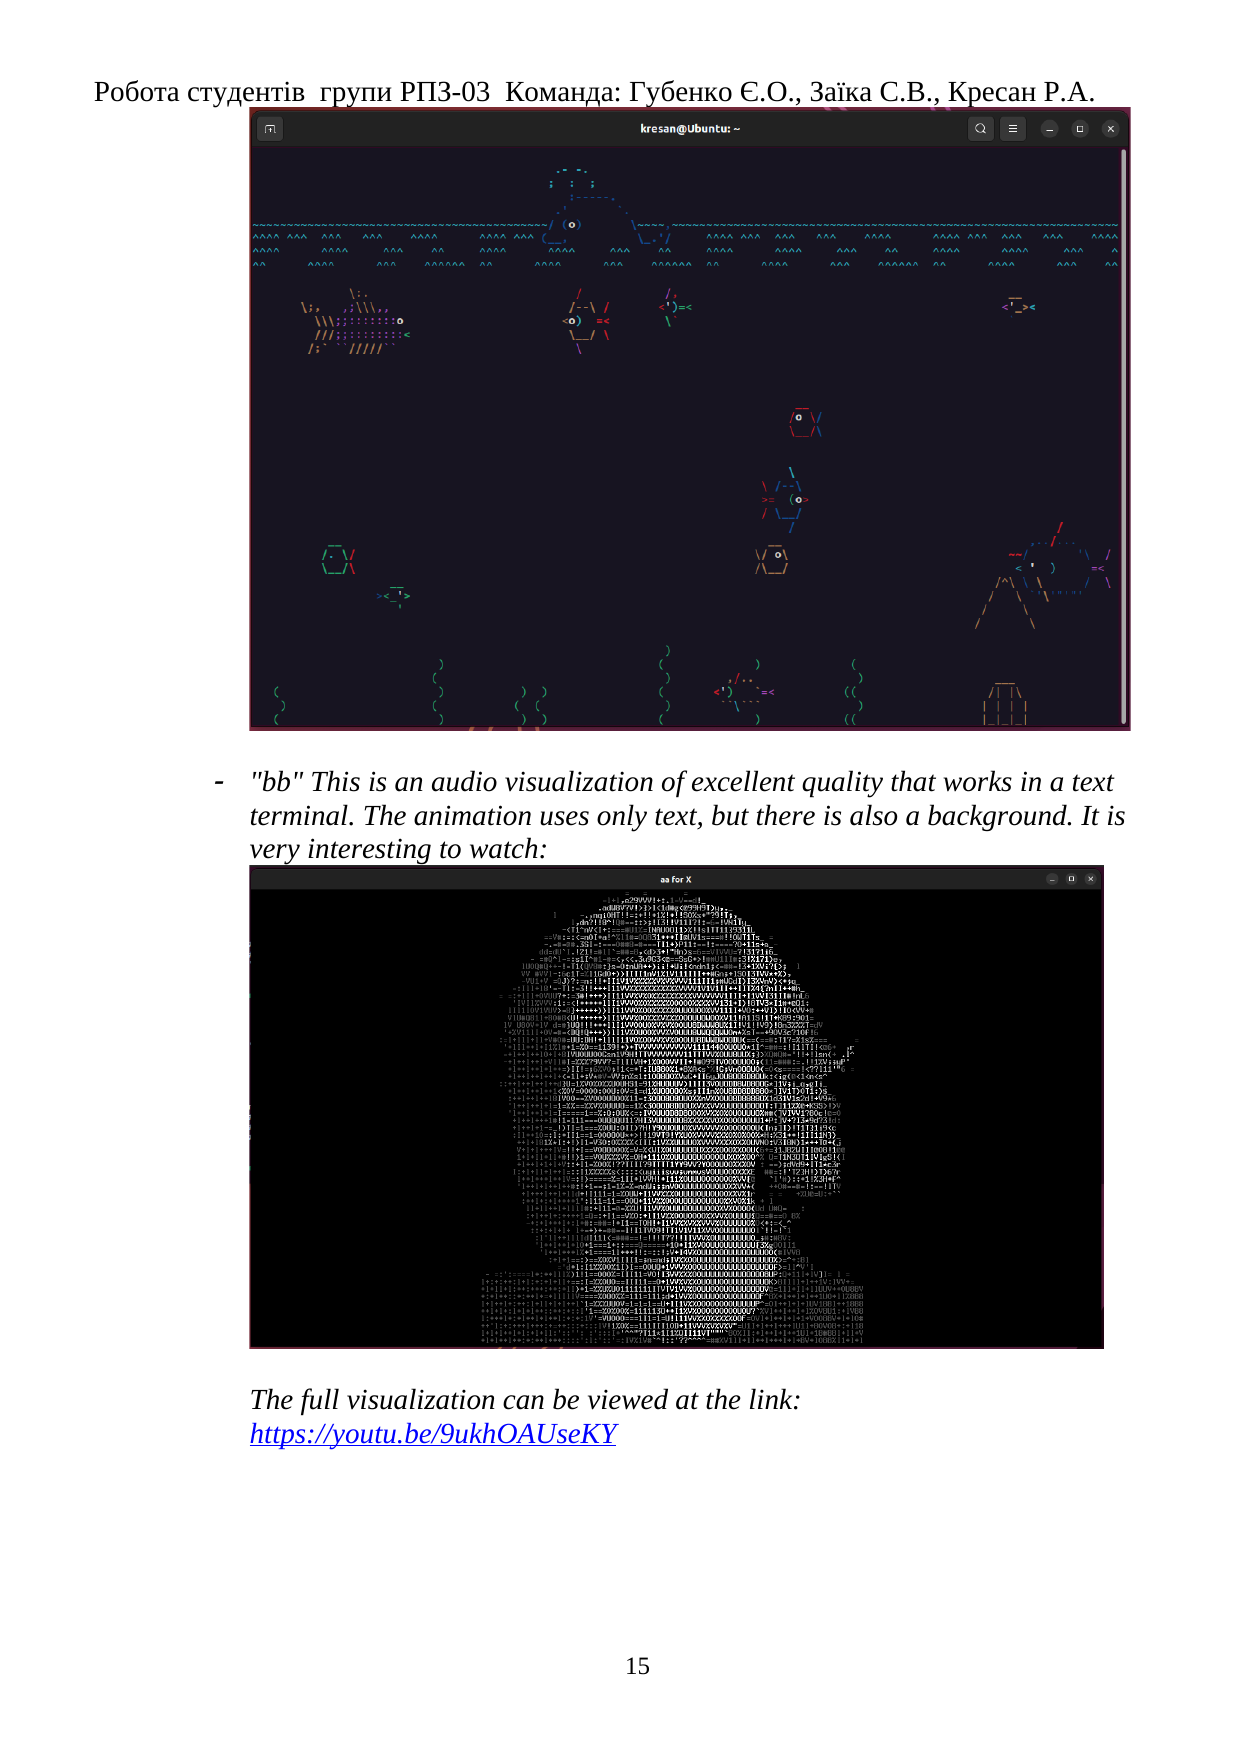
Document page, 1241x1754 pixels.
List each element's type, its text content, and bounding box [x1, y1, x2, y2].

picture [249, 865, 1104, 1349]
picture [249, 107, 1131, 731]
list "bb" This is an audio visualization of excellent quality that works in a text terminal. The animation uses only text, but there is also a background. It is very interesting to watch: [212, 764, 1181, 865]
list The full visualization can be viewed at the link: [249, 1382, 1181, 1416]
list https://youtu.be/9ukhOAUseKY [249, 1416, 1181, 1449]
